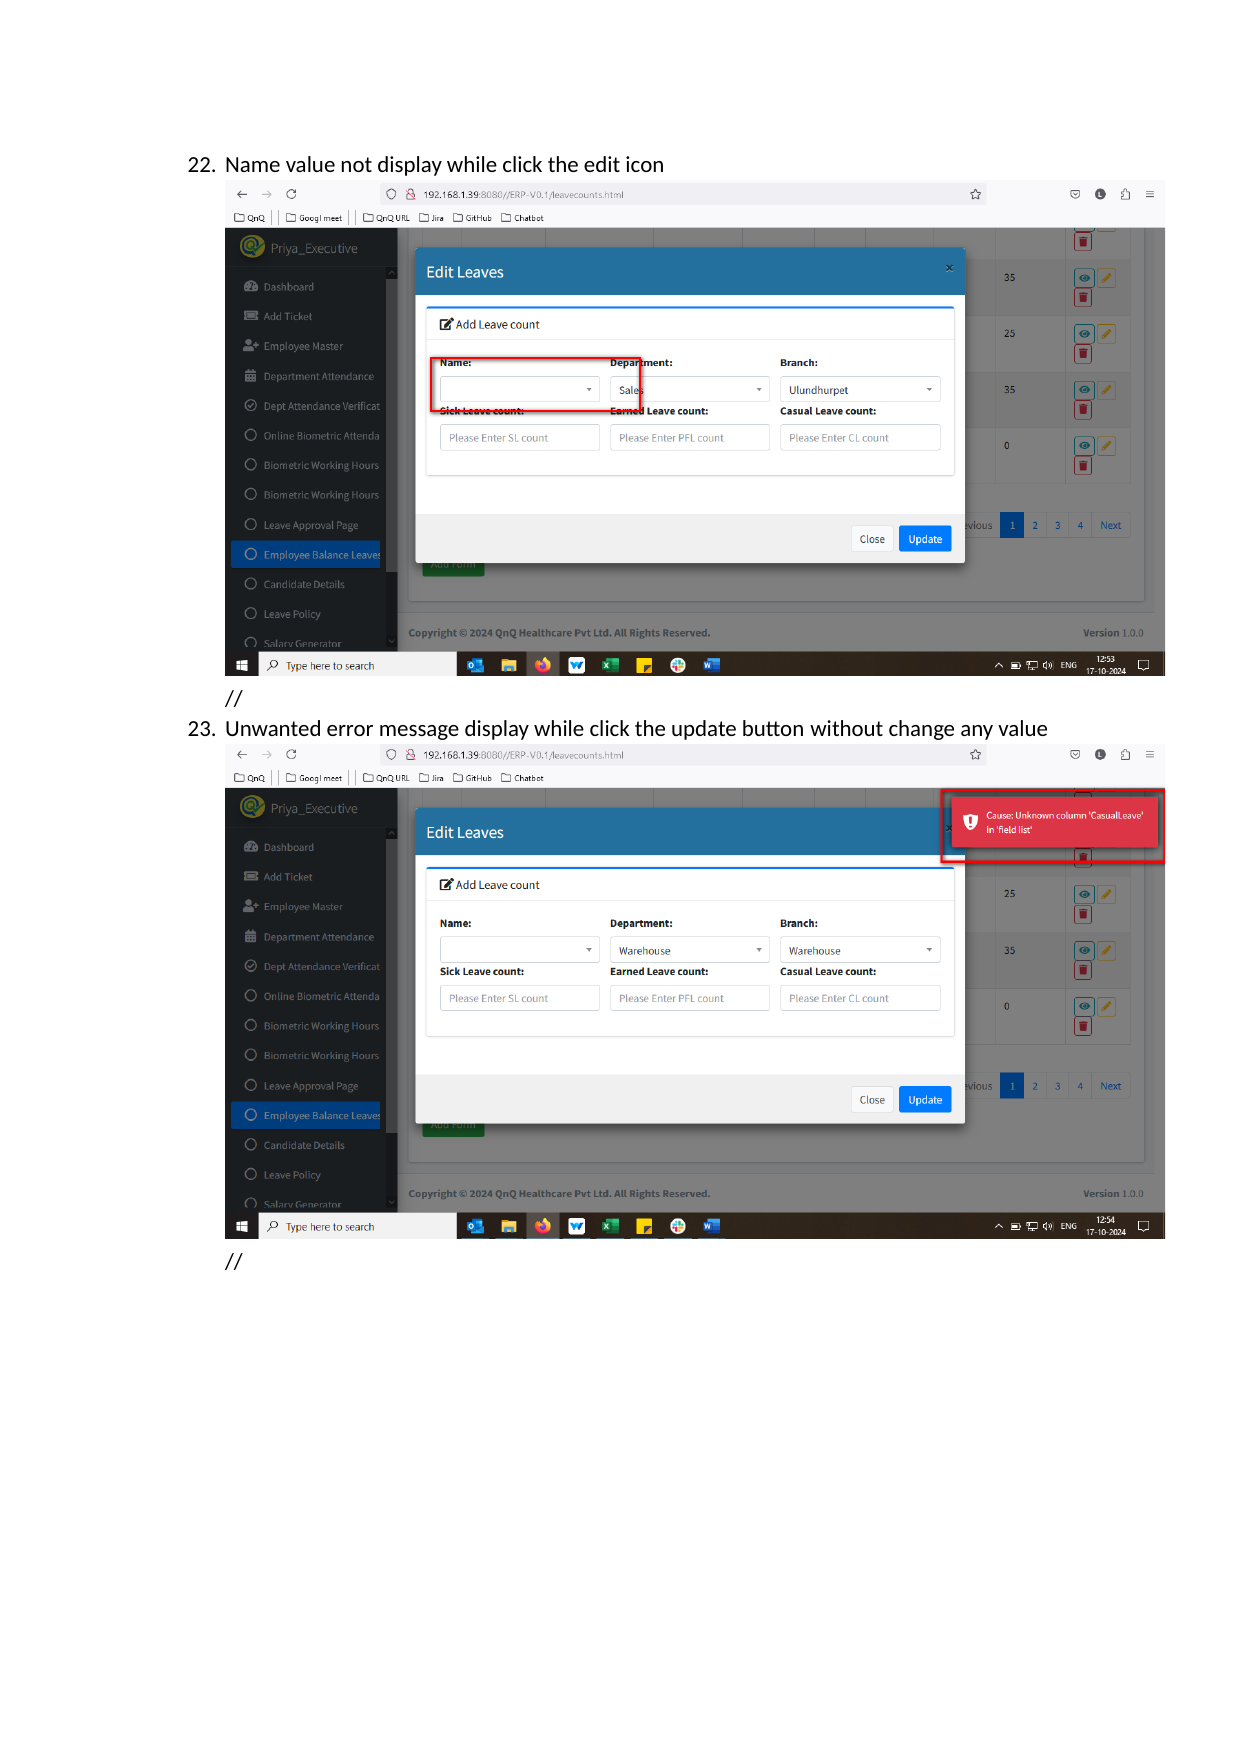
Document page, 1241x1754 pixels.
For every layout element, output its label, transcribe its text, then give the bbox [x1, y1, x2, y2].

picture [225, 180, 1166, 676]
picture [225, 744, 1166, 1239]
